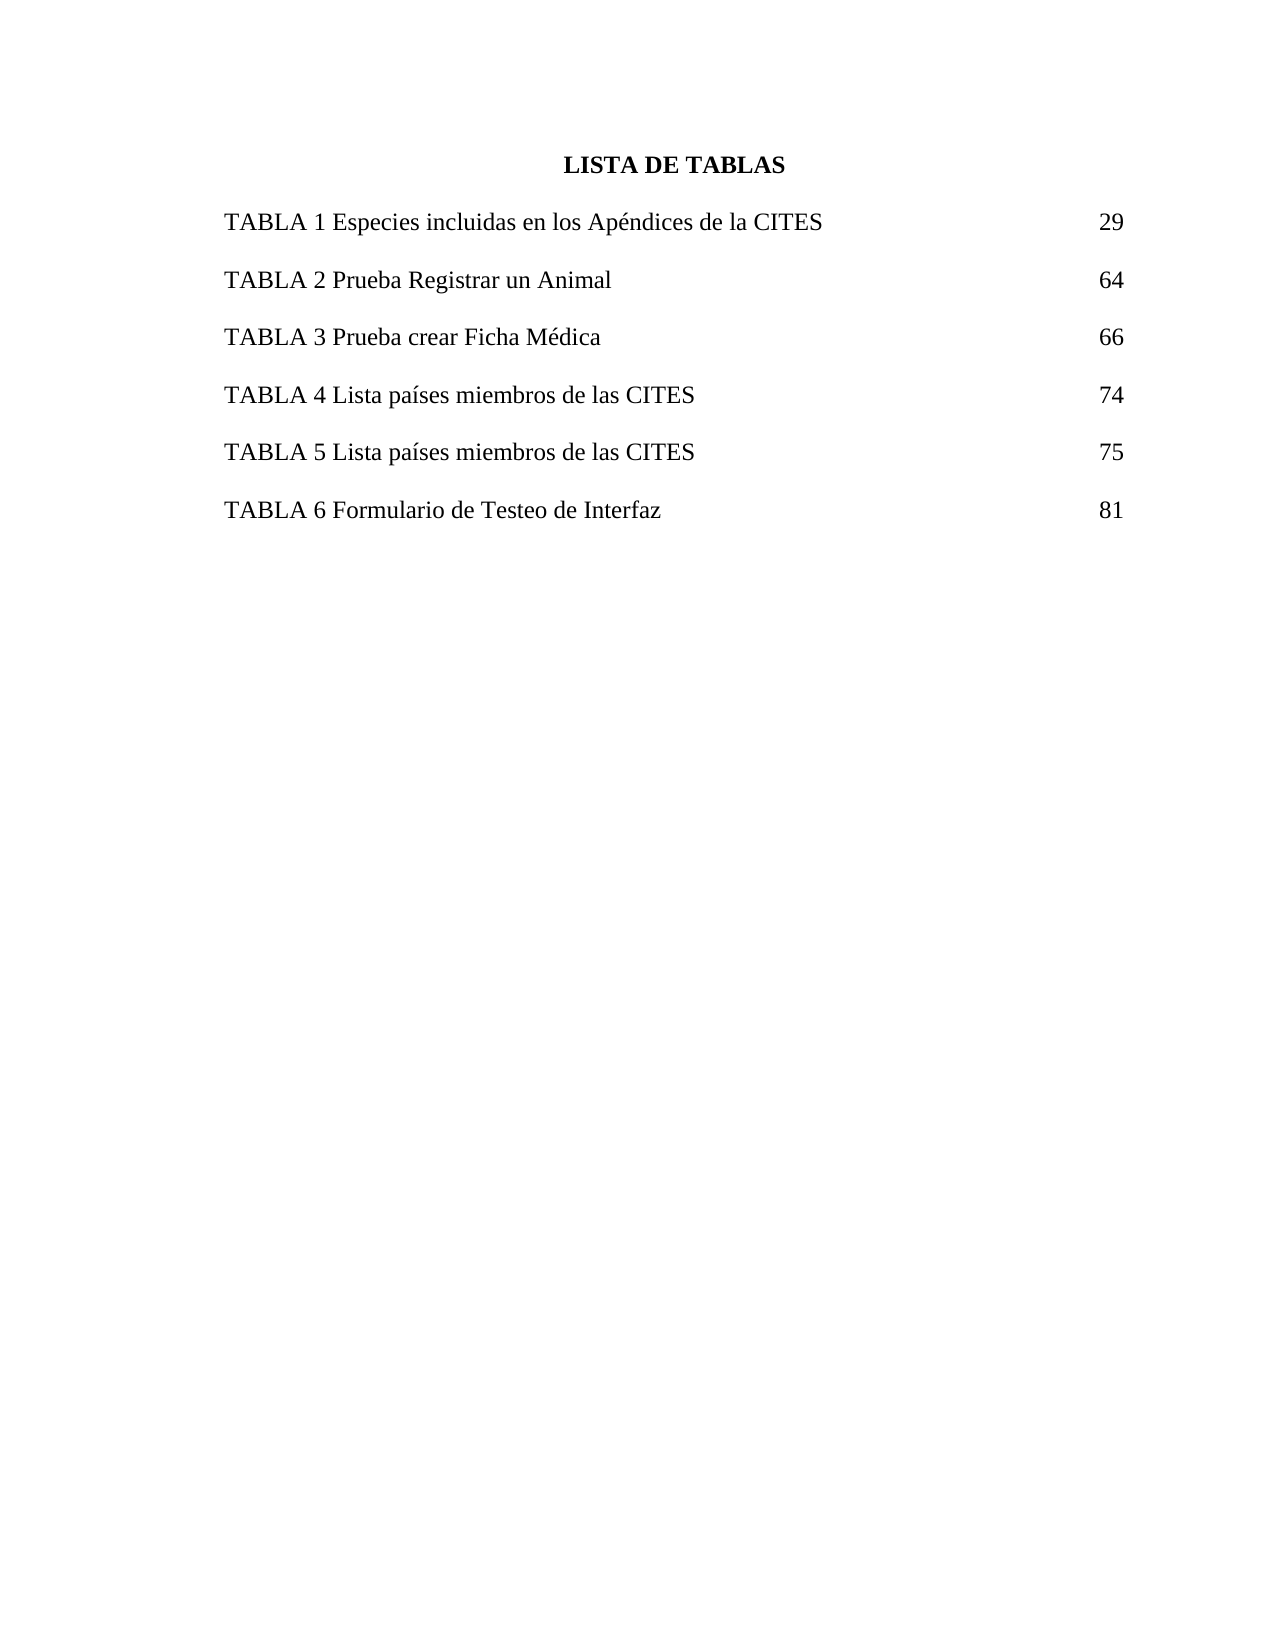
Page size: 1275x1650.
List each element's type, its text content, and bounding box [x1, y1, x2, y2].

text TABLA 6 Formulario de Testeo de Interfaz 81 [150, 495, 1125, 524]
text TABLA 3 Prueba crear Ficha Médica 66 [150, 322, 1125, 351]
text TABLA 5 Lista países miembros de las CITES 75 [150, 437, 1125, 466]
text TABLA 1 Especies incluidas en los Apéndices de la CITES 29 [150, 207, 1125, 236]
text TABLA 2 Prueba Registrar un Animal 64 [150, 265, 1125, 294]
text TABLA 4 Lista países miembros de las CITES 74 [150, 380, 1125, 409]
text LISTA DE TABLAS [150, 150, 1125, 179]
